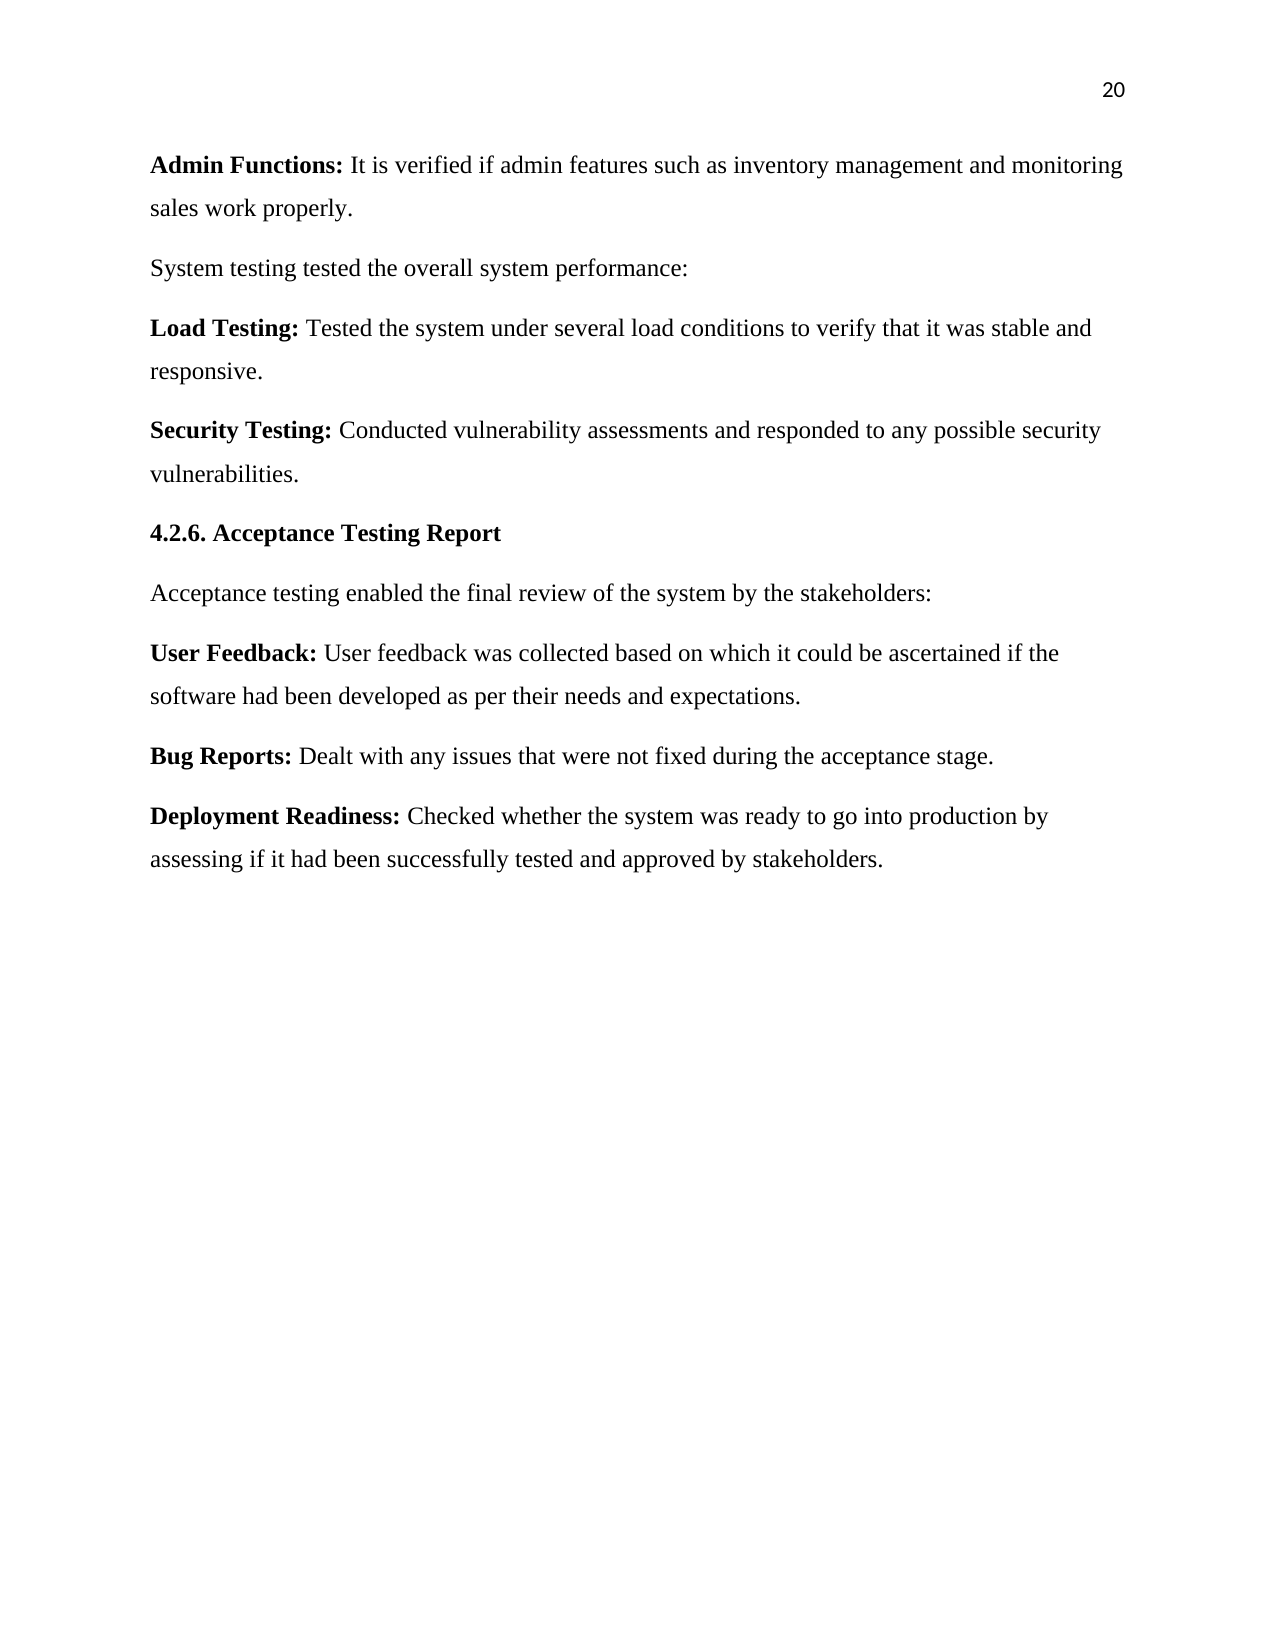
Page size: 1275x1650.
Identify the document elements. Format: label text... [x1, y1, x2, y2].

text Security Testing: Conducted vulnerability assessments and responded to any possible security vulnerabilities. [150, 416, 1125, 487]
text 4.2.6. Acceptance Testing Report [150, 518, 1125, 547]
text Acceptance testing enabled the final review of the system by the stakeholders: [150, 578, 1125, 607]
text Bug Reports: Dealt with any issues that were not fixed during the acceptance stage. [150, 741, 1125, 770]
text Admin Functions: It is verified if admin features such as inventory management and monitoring sales work properly. [150, 150, 1125, 222]
text Load Testing: Tested the system under several load conditions to verify that it was stable and responsive. [150, 313, 1125, 384]
text Deployment Readiness: Checked whether the system was ready to go into production by assessing if it had been successfully tested and approved by stakeholders. [150, 801, 1125, 873]
text User Feedback: User feedback was collected based on which it could be ascertained if the software had been developed as per their needs and expectations. [150, 638, 1125, 710]
text System testing tested the overall system performance: [150, 253, 1125, 282]
